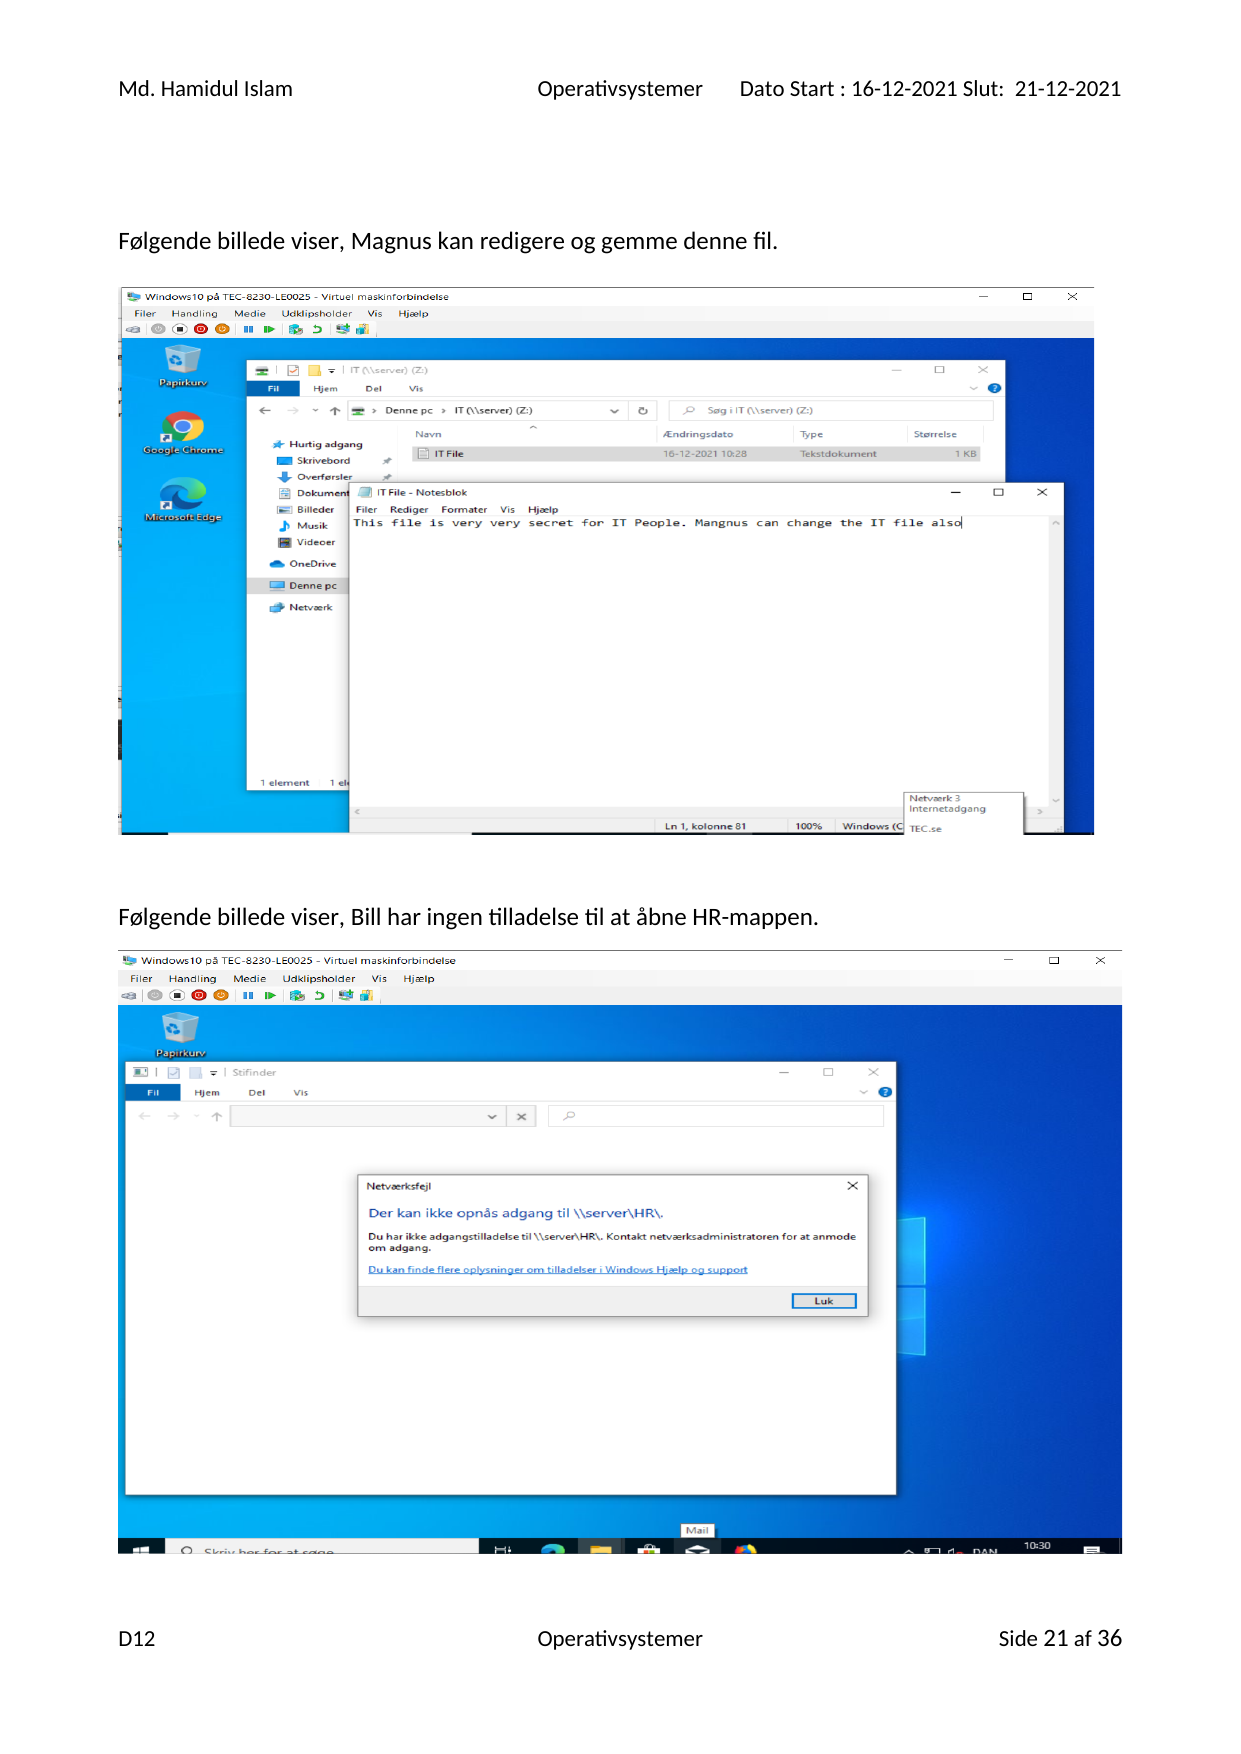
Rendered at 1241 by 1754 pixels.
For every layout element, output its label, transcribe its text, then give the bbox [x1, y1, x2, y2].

text Følgende billede viser, Magnus kan redigere og gemme denne fil. [118, 225, 1122, 255]
picture [118, 950, 1123, 1554]
picture [154, 1050, 204, 1057]
text Følgende billede viser, Bill har ingen tilladelse til at åbne HR-mappen. [118, 901, 1122, 931]
picture [118, 287, 1095, 835]
